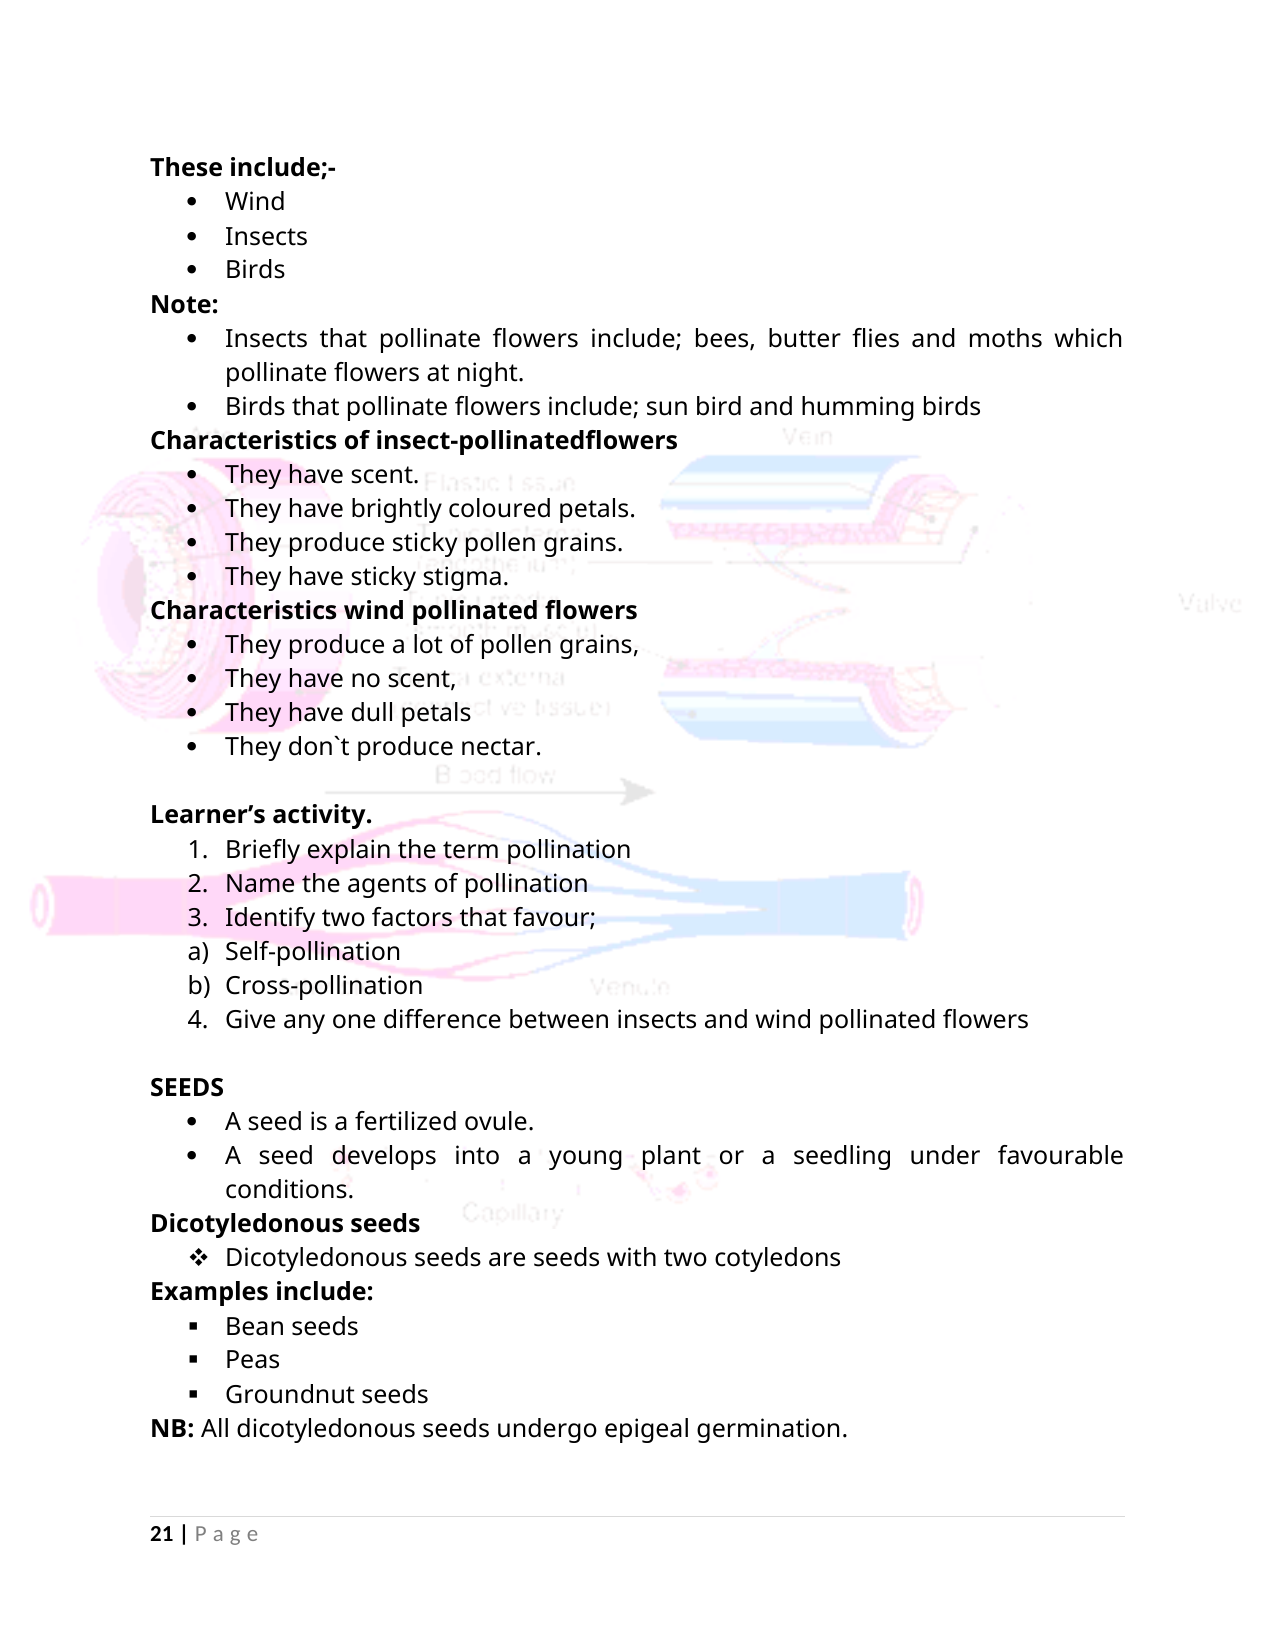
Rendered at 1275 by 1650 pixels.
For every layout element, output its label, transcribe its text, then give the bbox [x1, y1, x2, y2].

text Examples include: [150, 1274, 1125, 1308]
list Briefly explain the term pollination [187, 831, 1125, 865]
text Note: [150, 286, 1125, 320]
text SEEDS [150, 1070, 1125, 1104]
list Cross-pollination [187, 967, 1125, 1002]
list Give any one difference between insects and wind pollinated flowers [187, 1002, 1125, 1036]
text Characteristics of insect-pollinatedflowers [150, 422, 1125, 457]
list A seed develops into a young plant or a seedling under favourable conditions. [187, 1138, 1125, 1206]
text Learner’s activity. [150, 797, 1125, 831]
list They have brightly coloured petals. [187, 491, 1125, 525]
list Identify two factors that favour; [187, 899, 1125, 933]
list Insects that pollinate flowers include; bees, butter flies and moths which pollinate flowers at night. [187, 320, 1125, 388]
text NB: All dicotyledonous seeds undergo epigeal germination. [150, 1410, 1125, 1444]
list Wind [187, 184, 1125, 218]
list Dicotyledonous seeds are seeds with two cotyledons [187, 1240, 1125, 1274]
list They have sticky stigma. [187, 559, 1125, 593]
text Dicotyledonous seeds [150, 1206, 1125, 1240]
list A seed is a fertilized ovule. [187, 1104, 1125, 1138]
list They produce sticky pollen grains. [187, 525, 1125, 559]
list Insects [187, 218, 1125, 252]
list They produce a lot of pollen grains, [187, 627, 1125, 661]
list Self-pollination [187, 933, 1125, 967]
list Birds that pollinate flowers include; sun bird and humming birds [187, 388, 1125, 422]
list Peas [187, 1342, 1125, 1376]
text Characteristics wind pollinated flowers [150, 593, 1125, 627]
list They don`t produce nectar. [187, 729, 1125, 763]
text These include;- [150, 150, 1125, 184]
list They have dull petals [187, 695, 1125, 729]
list Groundnut seeds [187, 1376, 1125, 1410]
list They have scent. [187, 457, 1125, 491]
list Name the agents of pollination [187, 865, 1125, 899]
list They have no scent, [187, 661, 1125, 695]
list Birds [187, 252, 1125, 286]
list Bean seeds [187, 1308, 1125, 1342]
